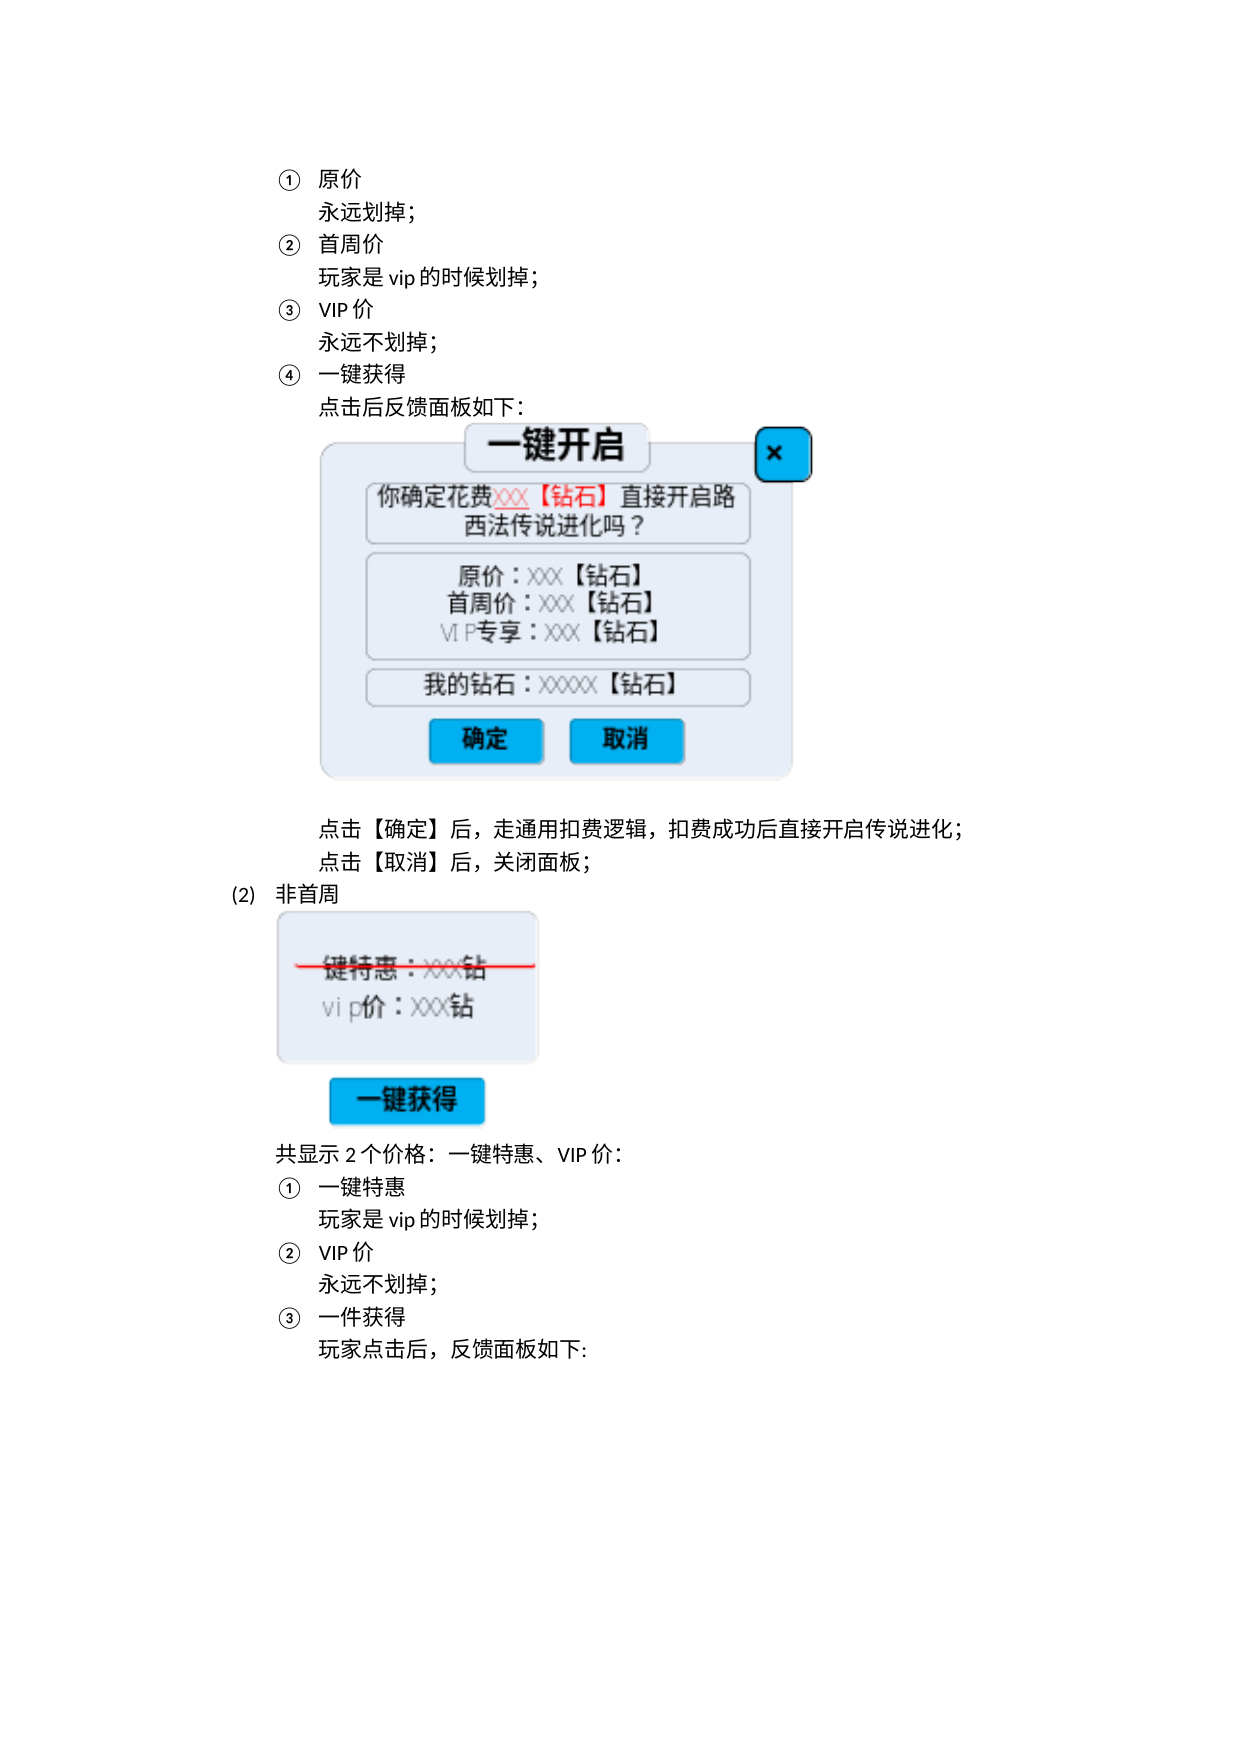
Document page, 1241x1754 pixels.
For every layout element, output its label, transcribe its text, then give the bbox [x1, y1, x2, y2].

list 原价 永远划掉； [275, 162, 1053, 227]
list 非首周 共显示2个价格：一键特惠、VIP价： [231, 877, 1053, 1169]
list VIP价 永远不划掉； [275, 1234, 1053, 1299]
list VIP价 永远不划掉； [275, 292, 1053, 357]
list 一键特惠 玩家是vip的时候划掉； [275, 1169, 1053, 1234]
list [275, 1299, 1053, 1364]
list 一键获得 点击后反馈面板如下： 点击【确定】后，走通用扣费逻辑，扣费成功后直接开启传说进化； 点击【取消】后，关闭面板； [275, 357, 1053, 877]
list 首周价 玩家是vip的时候划掉； [275, 227, 1053, 292]
